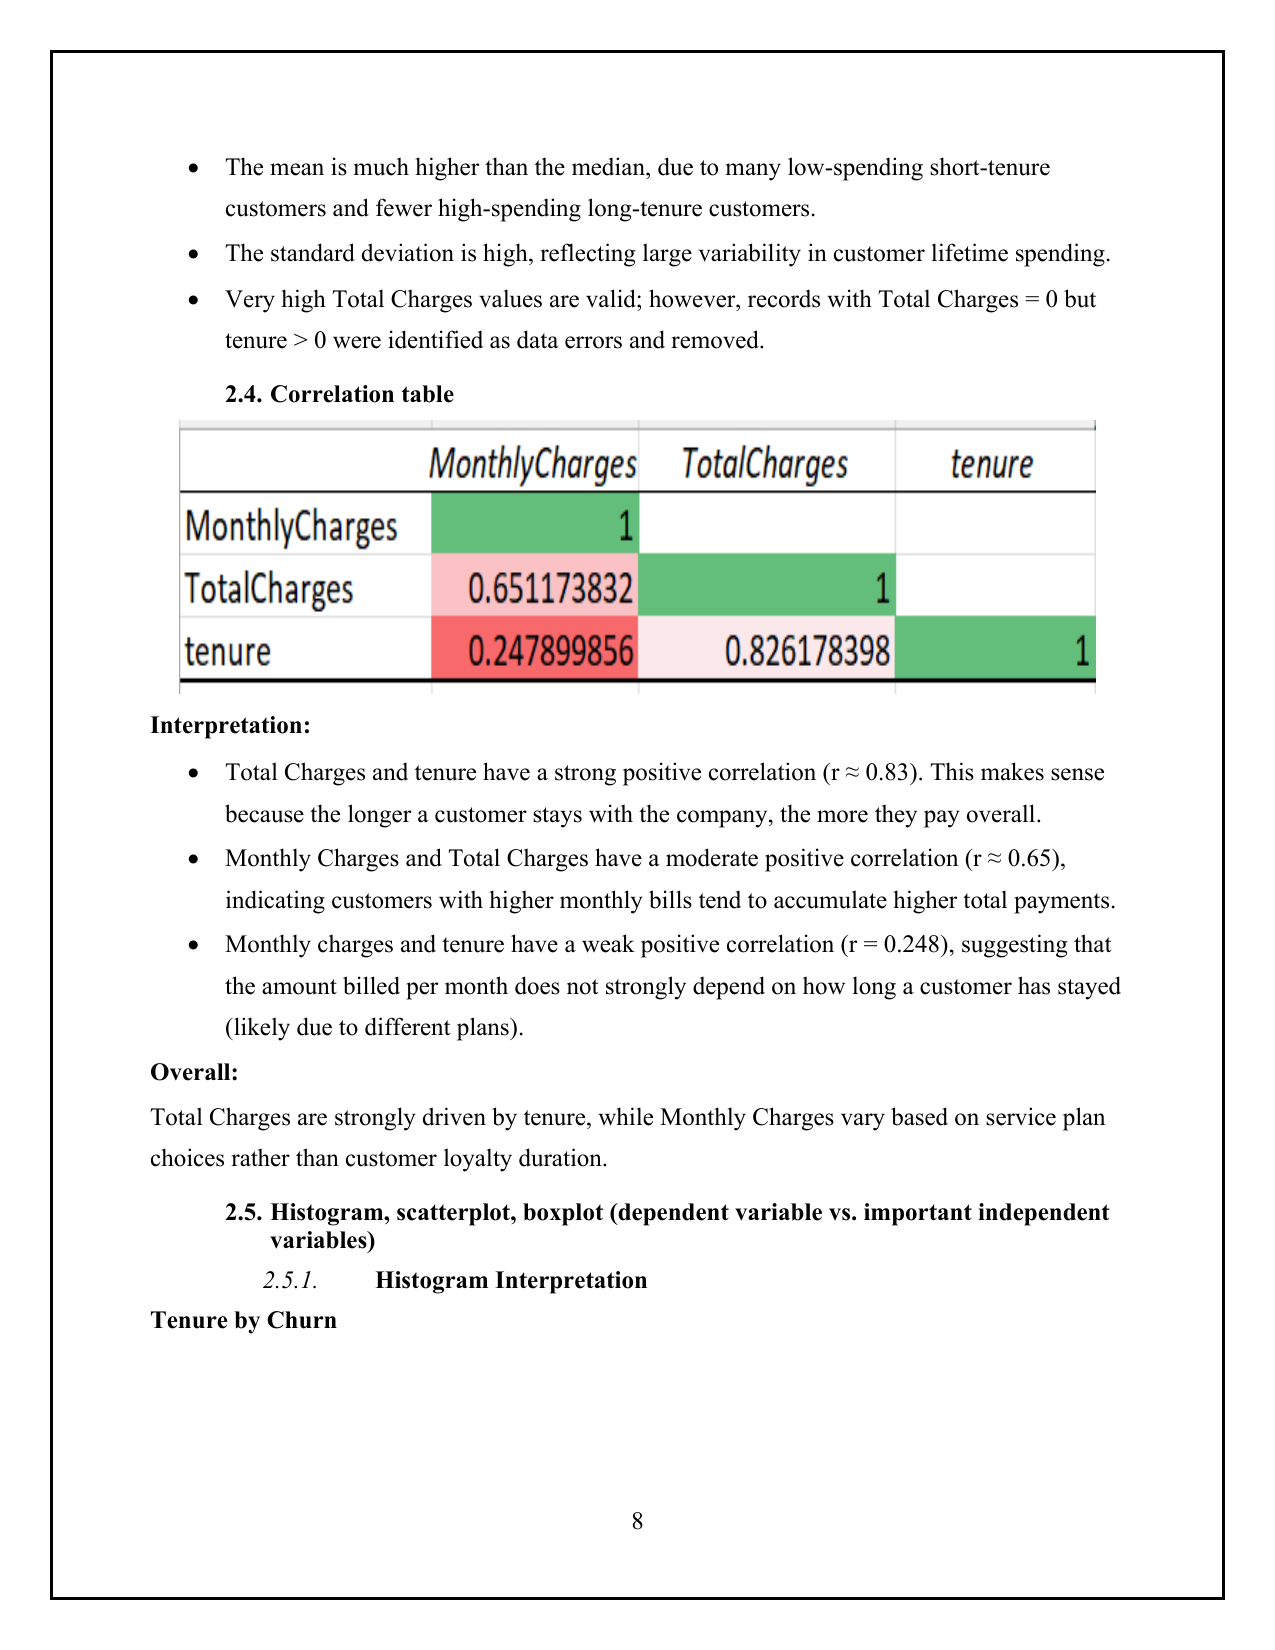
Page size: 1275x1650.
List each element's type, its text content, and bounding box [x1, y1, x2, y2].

picture [179, 420, 1096, 694]
subtitle Histogram, scatterplot, boxplot (dependent variable vs. important independent variables) [225, 1198, 1125, 1254]
text Overall: [150, 1058, 1125, 1086]
list The standard deviation is high, reflecting large variability in customer lifetime spending. [187, 236, 1125, 267]
text Tenure by Churn [150, 1307, 1125, 1334]
list Monthly Charges and Total Charges have a moderate positive correlation (r ≈ 0.65), indicating customers with higher monthly bills tend to accumulate higher total payments. [187, 841, 1125, 914]
list Monthly charges and tenure have a weak positive correlation (r = 0.248), suggesting that the amount billed per month does not strongly depend on how long a customer has stayed (likely due to different plans). [187, 927, 1125, 1041]
list Total Charges and tenure have a strong positive correlation (r ≈ 0.83). This makes sense because the longer a customer stays with the company, the more they pay overall. [187, 755, 1125, 828]
subtitle Correlation table [225, 381, 1125, 408]
list Very high Total Charges values are valid; however, records with Total Charges = 0 but tenure > 0 were identified as data errors and removed. [187, 282, 1125, 354]
text Interpretation: [150, 711, 1125, 738]
list The mean is much higher than the median, due to many low-spending short-tenure customers and fewer high-spending long-tenure customers. [187, 150, 1125, 222]
subtitle Histogram Interpretation [262, 1266, 1125, 1294]
text Total Charges are strongly driven by tenure, while Monthly Charges vary based on service plan choices rather than customer loyalty duration. [150, 1103, 1125, 1172]
